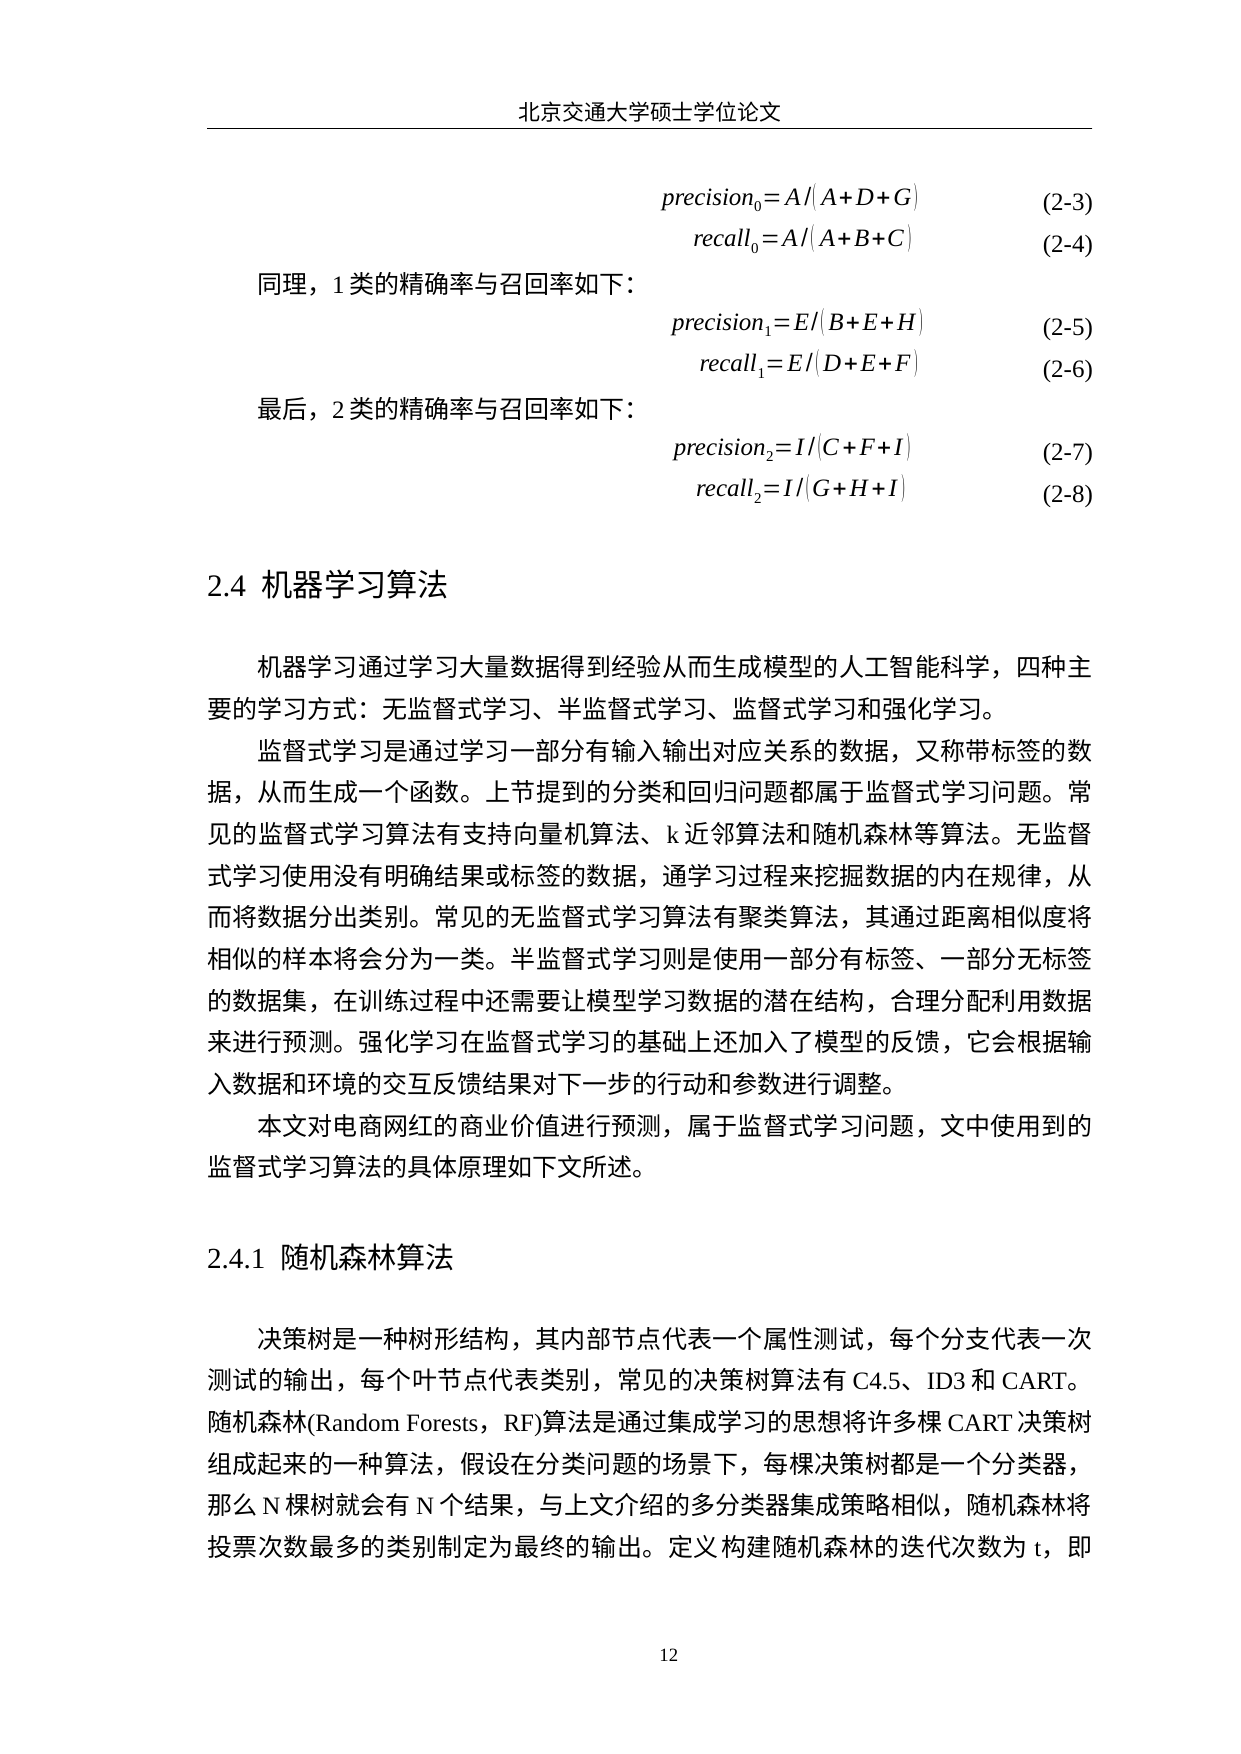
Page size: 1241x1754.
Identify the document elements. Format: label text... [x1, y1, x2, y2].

text 本文对电商网红的商业价值进行预测，属于监督式学习问题，文中使用到的监督式学习算法的具体原理如下文所述。 [207, 1102, 1092, 1185]
text 同理，1类的精确率与召回率如下： [207, 261, 1092, 302]
text 2.4.1 随机森林算法 [207, 1235, 1092, 1277]
text (2-8) [207, 469, 1092, 511]
text (2-6) [207, 344, 1092, 386]
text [207, 1315, 1092, 1565]
text (2-7) [207, 427, 1092, 469]
text 最后，2类的精确率与召回率如下： [207, 386, 1092, 427]
text 2.4 机器学习算法 [207, 561, 1092, 606]
text (2-5) [207, 302, 1092, 344]
text 监督式学习是通过学习一部分有输入输出对应关系的数据，又称带标签的数据，从而生成一个函数。上节提到的分类和回归问题都属于监督式学习问题。常见的监督式学习算法有支持向量机算法、k近邻算法和随机森林等算法。无监督式学习使用没有明确结果或标签的数据，通学习过程来挖掘数据的内在规律，从而将数据分出类别。常见的无监督式学习算法有聚类算法，其通过距离相似度将相似的样本将会分为一类。半监督式学习则是使用一部分有标签、一部分无标签的数据集，在训练过程中还需要让模型学习数据的潜在结构，合理分配利用数据来进行预测。强化学习在监督式学习的基础上还加入了模型的反馈，它会根据输入数据和环境的交互反馈结果对下一步的行动和参数进行调整。 [207, 727, 1092, 1102]
text 机器学习通过学习大量数据得到经验从而生成模型的人工智能科学，四种主要的学习方式：无监督式学习、半监督式学习、监督式学习和强化学习。 [207, 643, 1092, 727]
text (2-3) [207, 177, 1092, 219]
text (2-4) [207, 219, 1092, 261]
